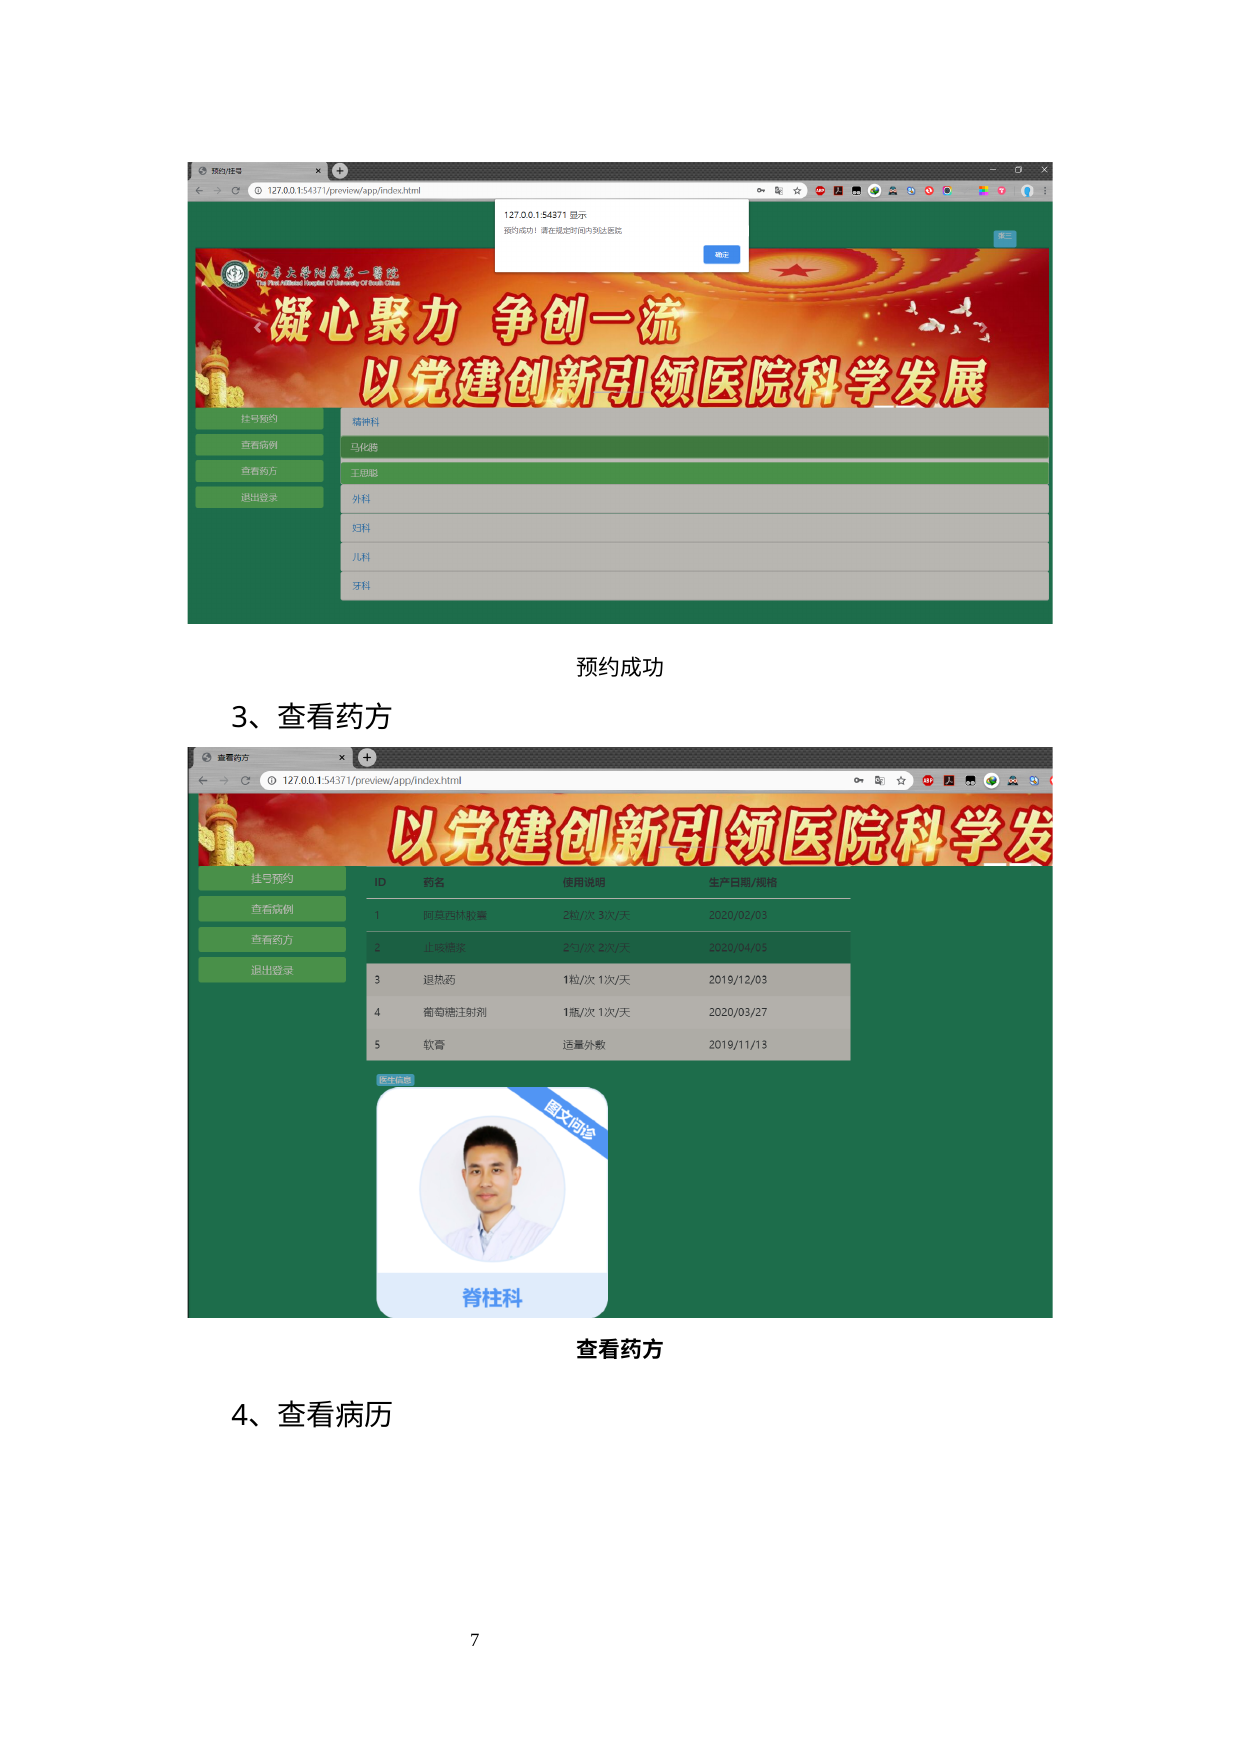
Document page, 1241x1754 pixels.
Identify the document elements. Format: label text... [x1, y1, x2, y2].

list 查看药方 [187, 682, 1053, 747]
text 查看药方 [187, 1332, 1053, 1364]
picture [187, 747, 1053, 1318]
picture [187, 162, 1053, 624]
text 预约成功 [187, 649, 1053, 682]
list 查看病历 [187, 1380, 1053, 1445]
